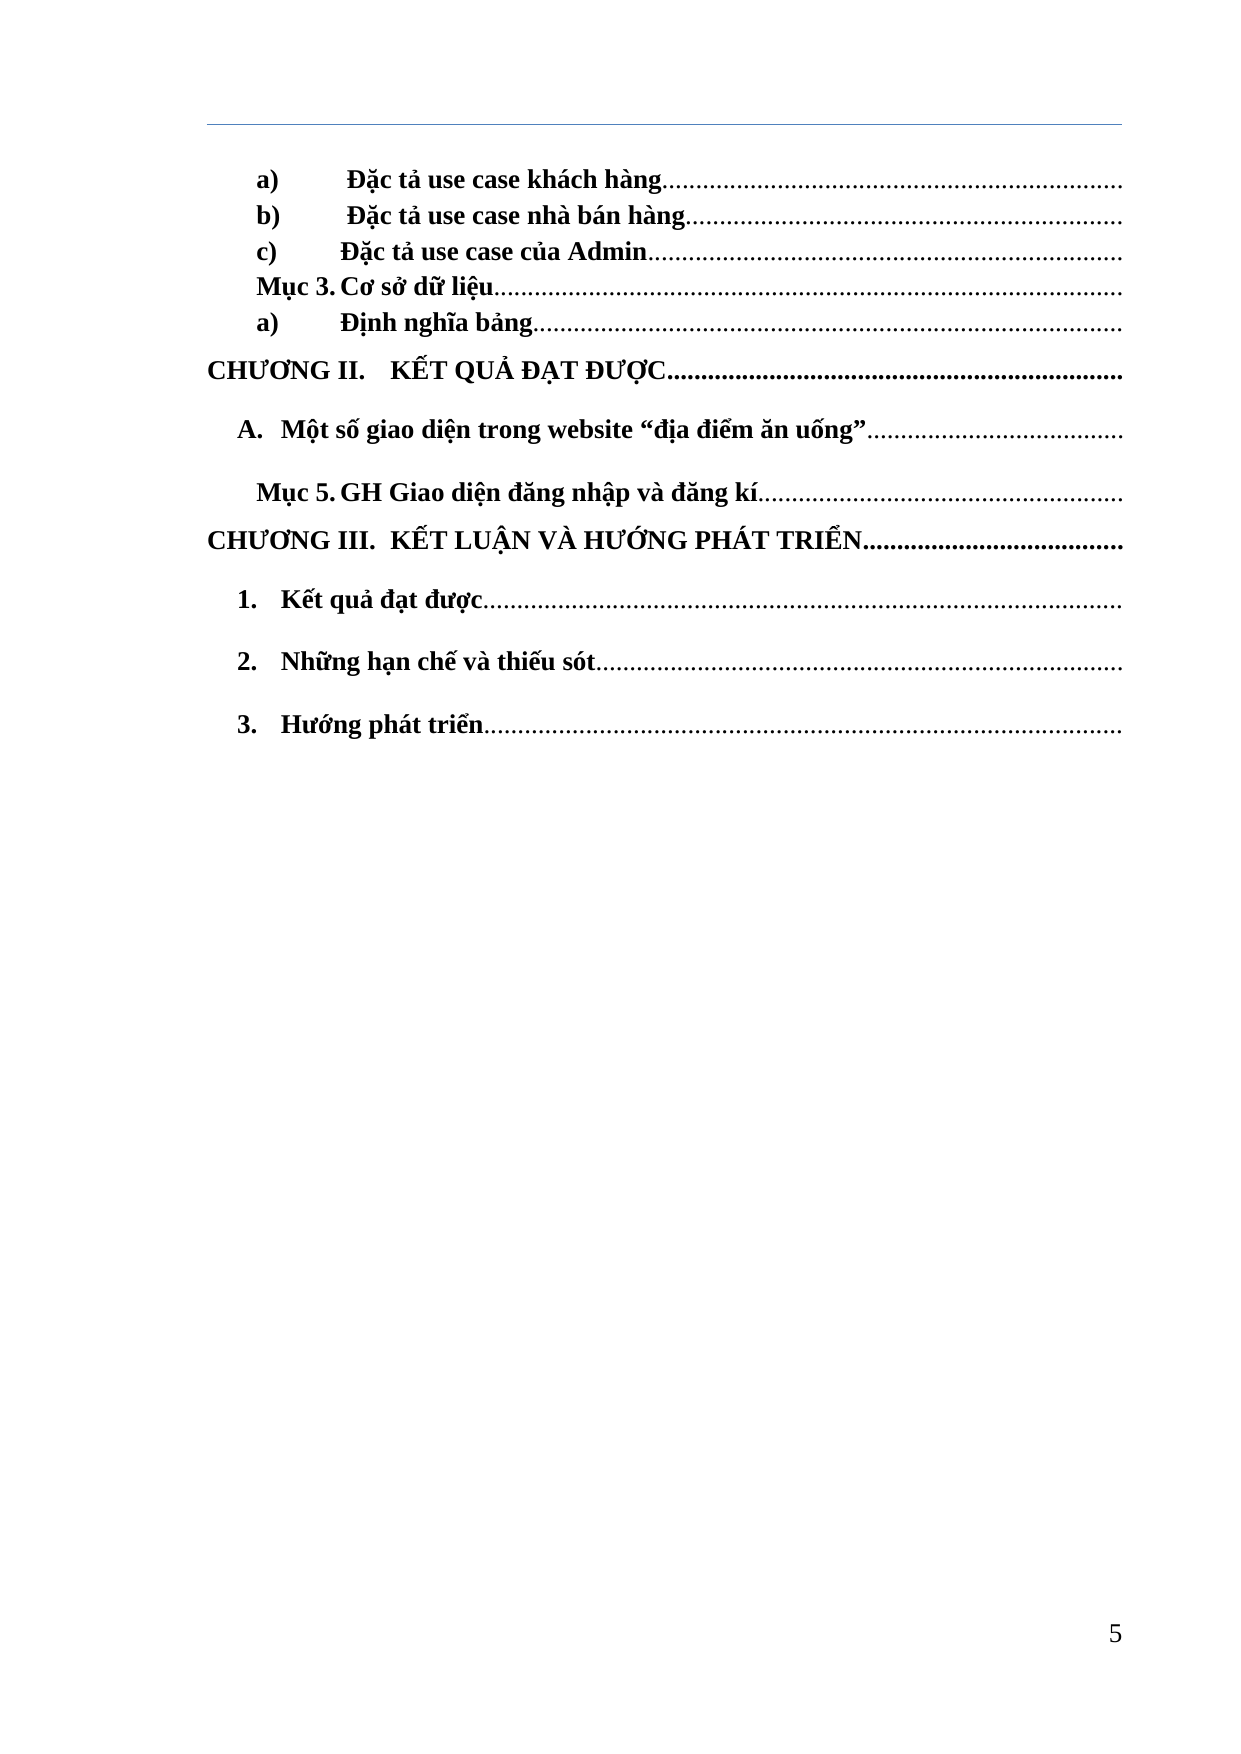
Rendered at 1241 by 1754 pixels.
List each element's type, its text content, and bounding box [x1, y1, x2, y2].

text b) Đặc tả use case nhà bán hàng 17 [251, 199, 1122, 230]
text A. Một số giao diện trong website “địa điểm ăn uống” 20 [222, 413, 1122, 444]
text 2. Những hạn chế và thiếu sót 23 [222, 645, 1122, 677]
text 3. Hướng phát triển 23 [222, 708, 1122, 739]
text CHƯƠNG III. KẾT LUẬN VÀ HƯỚNG PHÁT TRIỂN 23 [207, 524, 1122, 555]
text 1. Kết quả đạt được 23 [222, 583, 1122, 614]
text a) Đặc tả use case khách hàng 16 [251, 163, 1122, 194]
text c) Đặc tả use case của Admin 18 [251, 234, 1122, 266]
text Mục 5. GH Giao diện đăng nhập và đăng kí 22 [251, 476, 1122, 507]
text Mục 3. Cơ sở dữ liệu 18 [251, 270, 1122, 301]
text CHƯƠNG II. KẾT QUẢ ĐẠT ĐƯỢC 20 [207, 354, 1122, 385]
text a) Định nghĩa bảng 18 [251, 306, 1122, 337]
